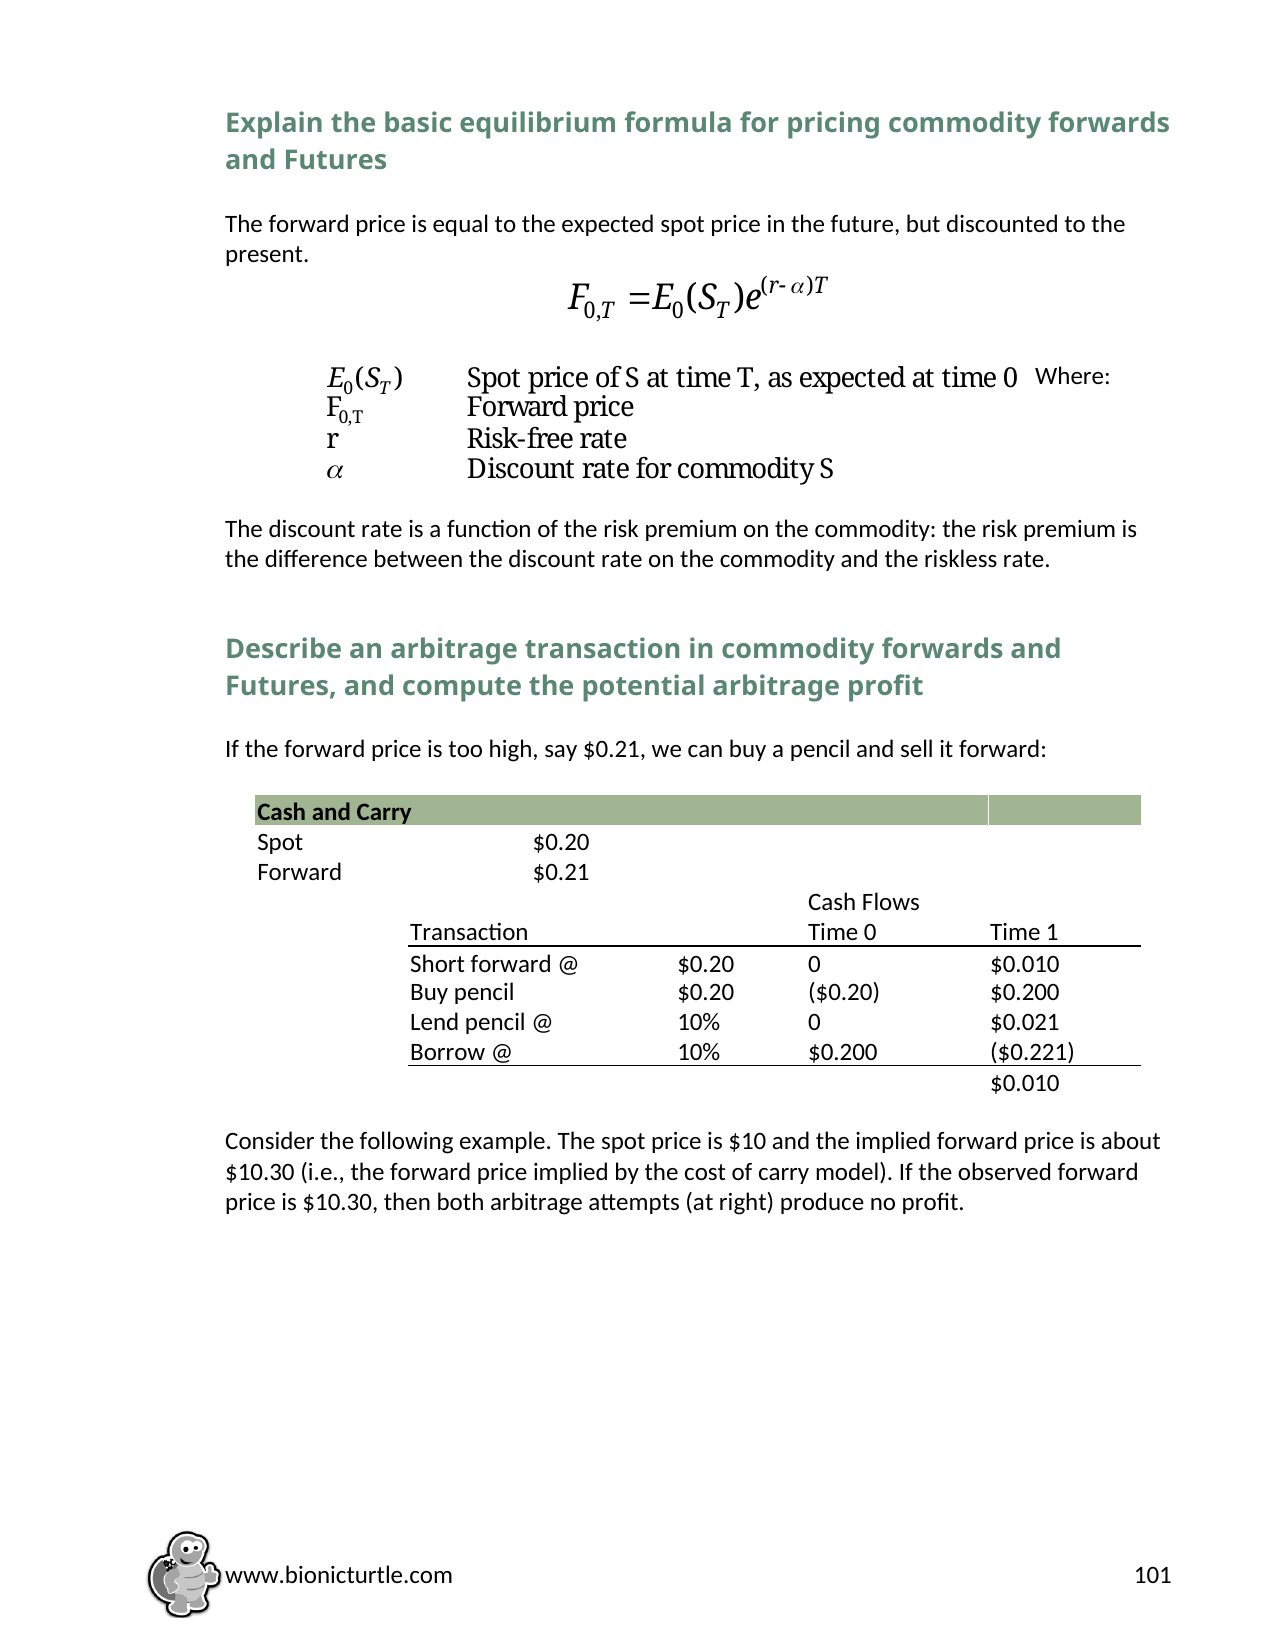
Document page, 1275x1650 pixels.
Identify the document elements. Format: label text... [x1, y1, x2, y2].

subtitle Explain the basic equilibrium formula for pricing commodity forwards and Futures [225, 103, 1172, 177]
text If the forward price is too high, say $0.21, we can buy a pencil and sell it forward: [225, 734, 1172, 764]
text The forward price is equal to the expected spot price in the future, but discounted to the present. [225, 208, 1172, 269]
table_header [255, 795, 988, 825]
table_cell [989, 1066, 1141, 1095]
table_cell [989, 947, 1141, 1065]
subtitle Describe an arbitrage transaction in commodity forwards and Futures, and compute the potential arbitrage profit [225, 629, 1172, 703]
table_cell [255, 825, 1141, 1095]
text The discount rate is a function of the risk premium on the commodity: the risk premium is the difference between the discount rate on the commodity and the riskless rate. [225, 513, 1172, 574]
text Consider the following example. The spot price is $10 and the implied forward price is about $10.30 (i.e., the forward price implied by the cost of carry model). If the observed forward price is $10.30, then both arbitrage attempts (at right) produce no profit. [225, 1125, 1172, 1217]
text Where: [225, 360, 1172, 391]
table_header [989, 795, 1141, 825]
